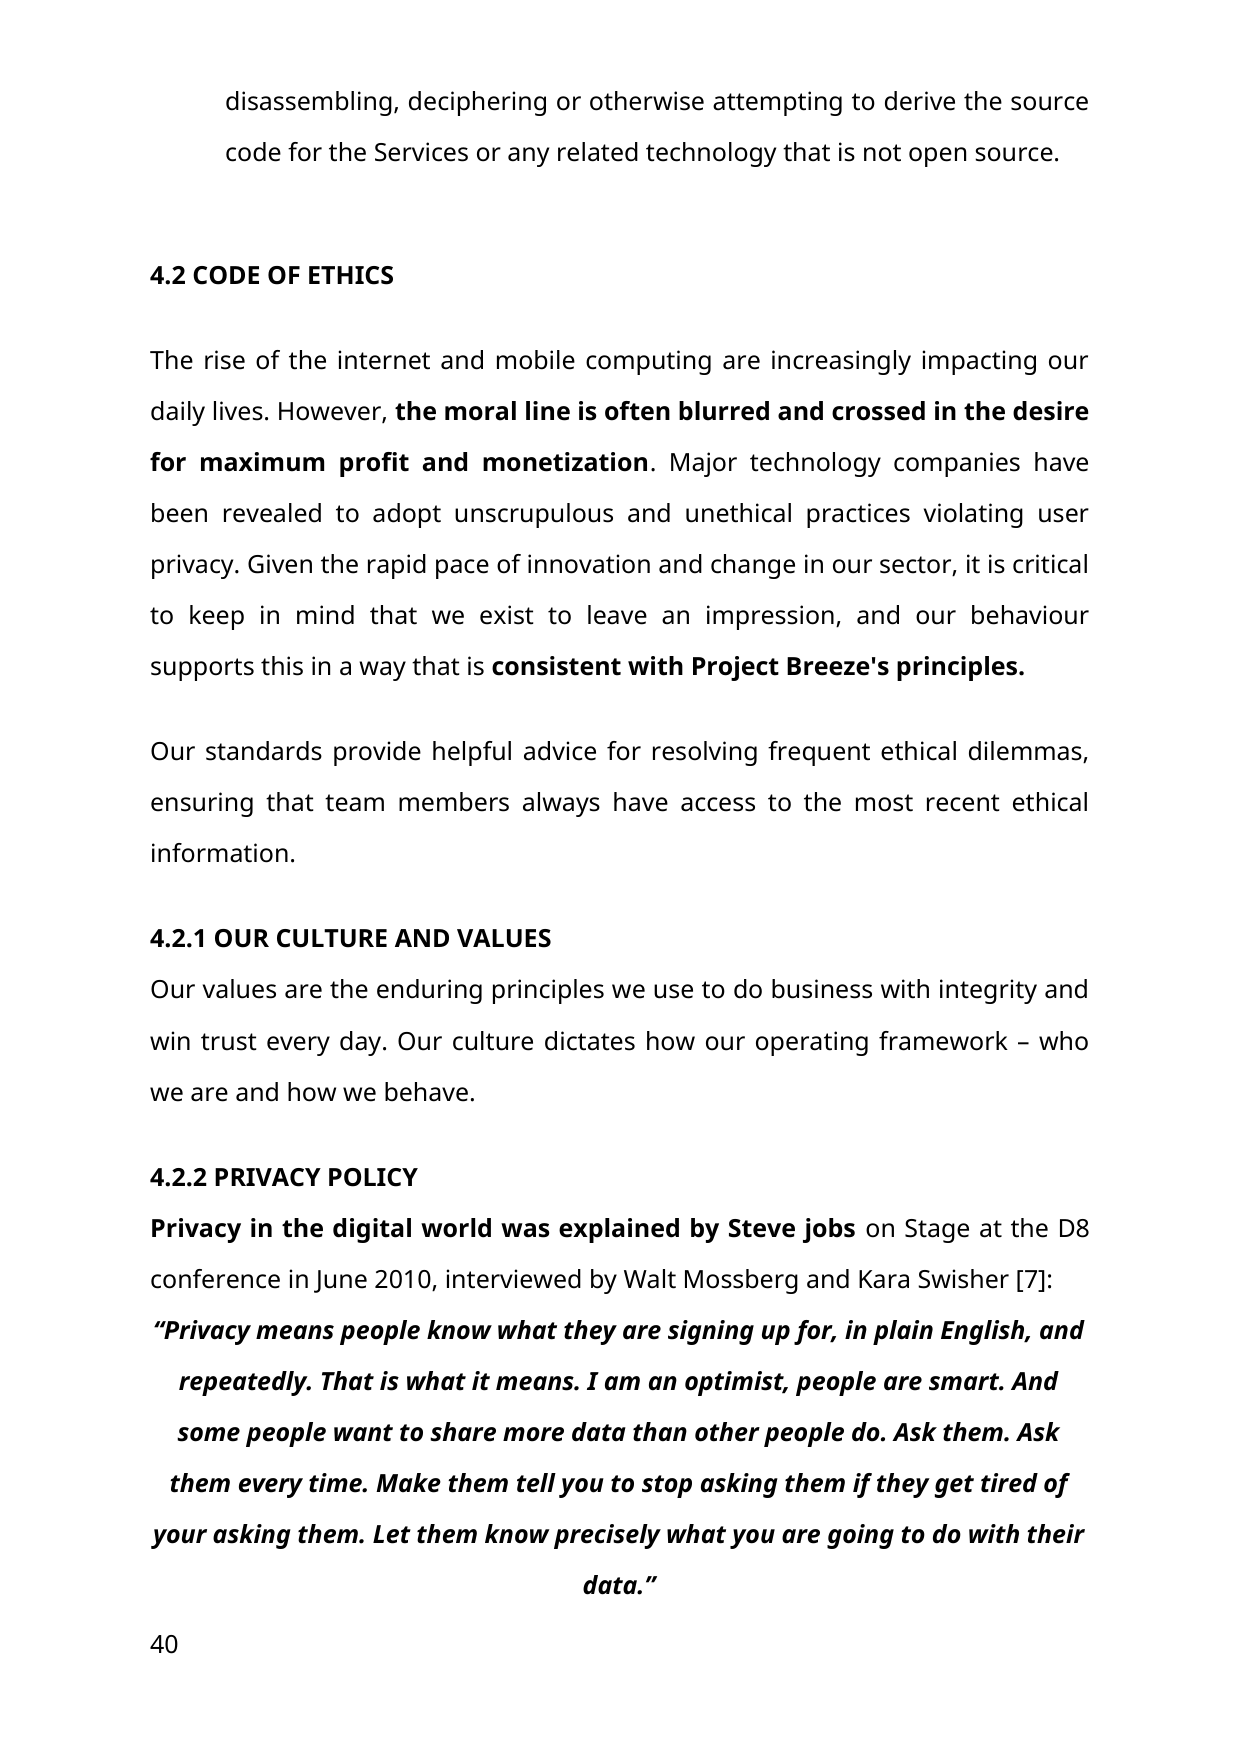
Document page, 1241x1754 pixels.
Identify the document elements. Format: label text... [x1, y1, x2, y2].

text Privacy in the digital world was explained by Steve jobs on Stage at the D8 conference in June 2010, interviewed by Walt Mossberg and Kara Swisher [7]: [150, 1210, 1090, 1296]
text “Privacy means people know what they are signing up for, in plain English, and repeatedly. That is what it means. I am an optimist, people are smart. And some people want to share more data than other people do. Ask them. Ask them every time. Make them tell you to stop asking them if they get tired of your asking them. Let them know precisely what you are going to do with their data.” [150, 1312, 1090, 1602]
text 4.2 CODE OF ETHICS [150, 257, 1090, 292]
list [187, 83, 1090, 168]
text Our values are the enduring principles we use to do business with integrity and win trust every day. Our culture dictates how our operating framework – who we are and how we behave. [150, 972, 1090, 1108]
text 4.2.2 PRIVACY POLICY [150, 1159, 1090, 1193]
text Our standards provide helpful advice for resolving frequent ethical dilemmas, ensuring that team members always have access to the most recent ethical information. [150, 734, 1090, 870]
text 4.2.1 OUR CULTURE AND VALUES [150, 921, 1090, 955]
text The rise of the internet and mobile computing are increasingly impacting our daily lives. However, the moral line is often blurred and crossed in the desire for maximum profit and monetization. Major technology companies have been revealed to adopt unscrupulous and unethical practices violating user privacy. Given the rapid pace of innovation and change in our sector, it is critical to keep in mind that we exist to leave an impression, and our behaviour supports this in a way that is consistent with Project Breeze's principles. [150, 343, 1090, 683]
